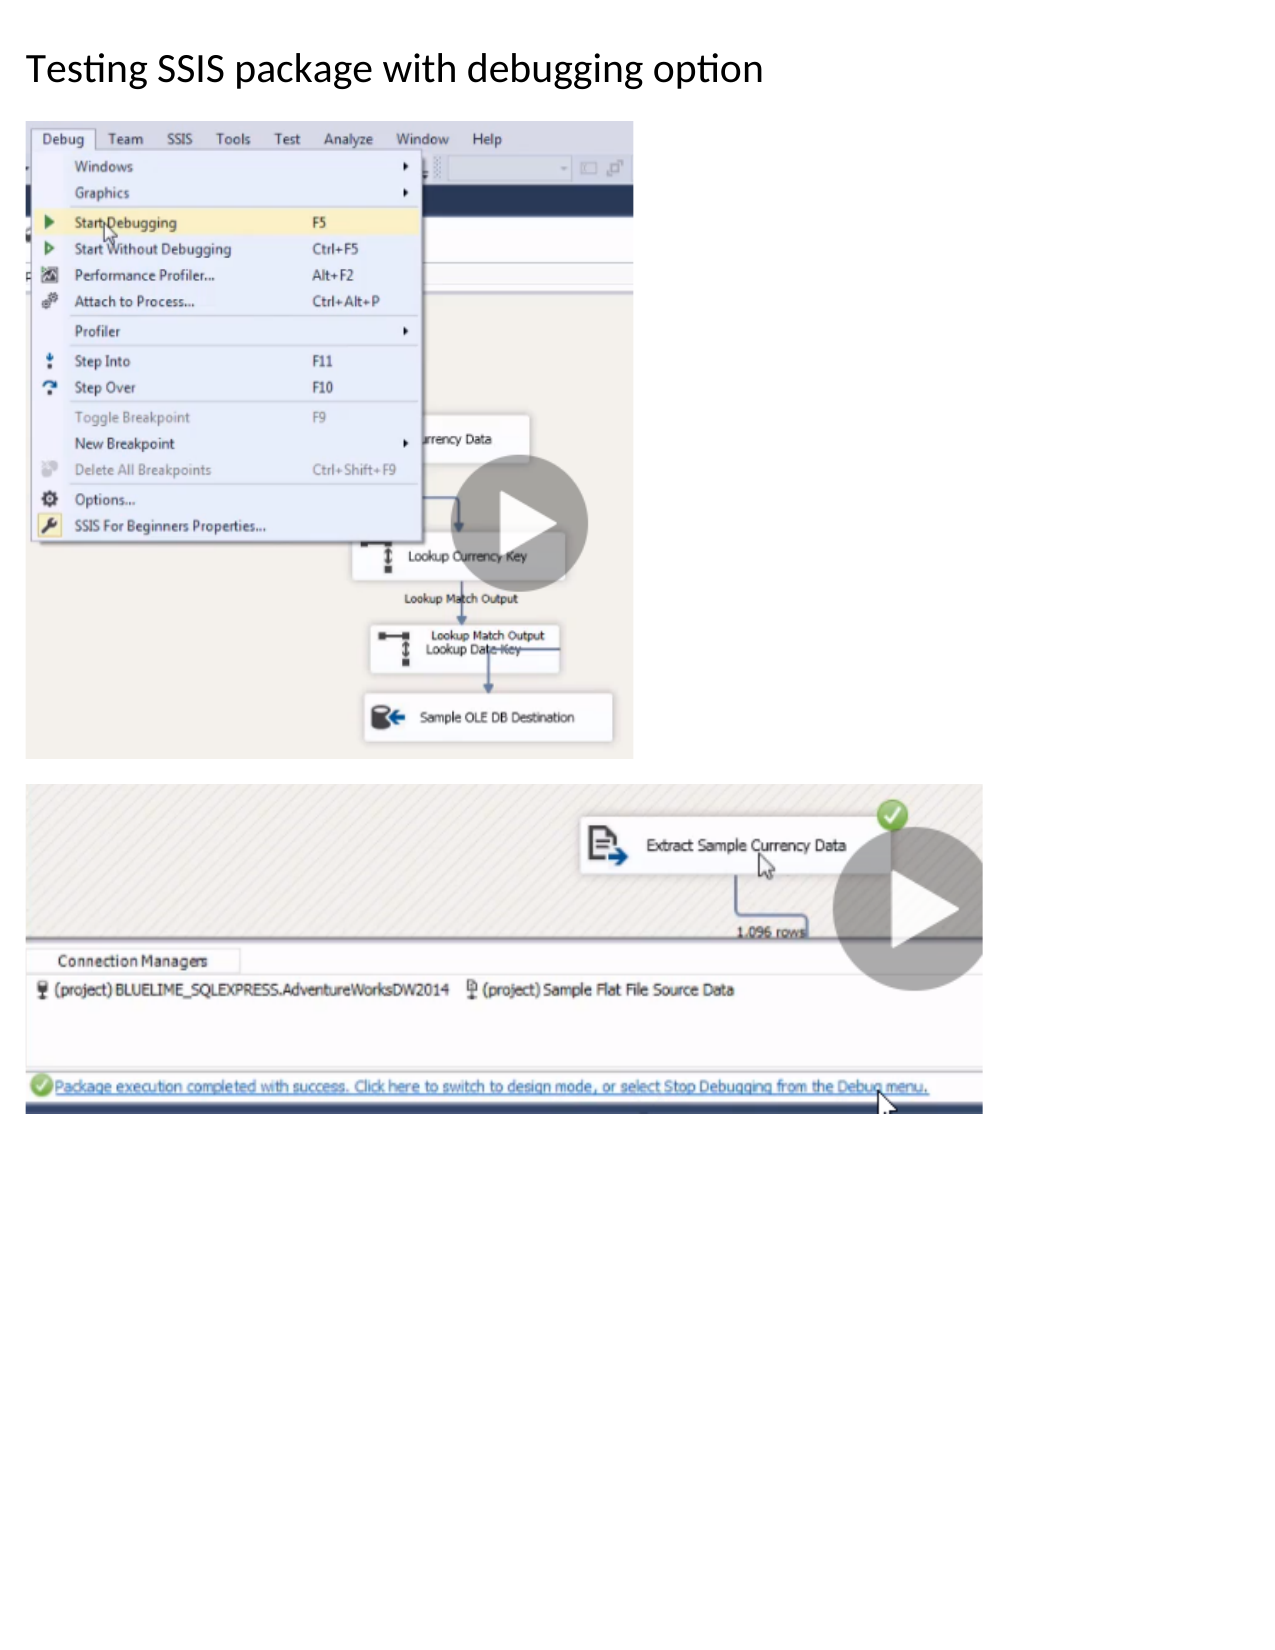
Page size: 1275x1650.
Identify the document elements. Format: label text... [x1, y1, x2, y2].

text Testing SSIS package with debugging option [26, 42, 1249, 93]
picture [25, 121, 634, 759]
picture [25, 784, 983, 1114]
